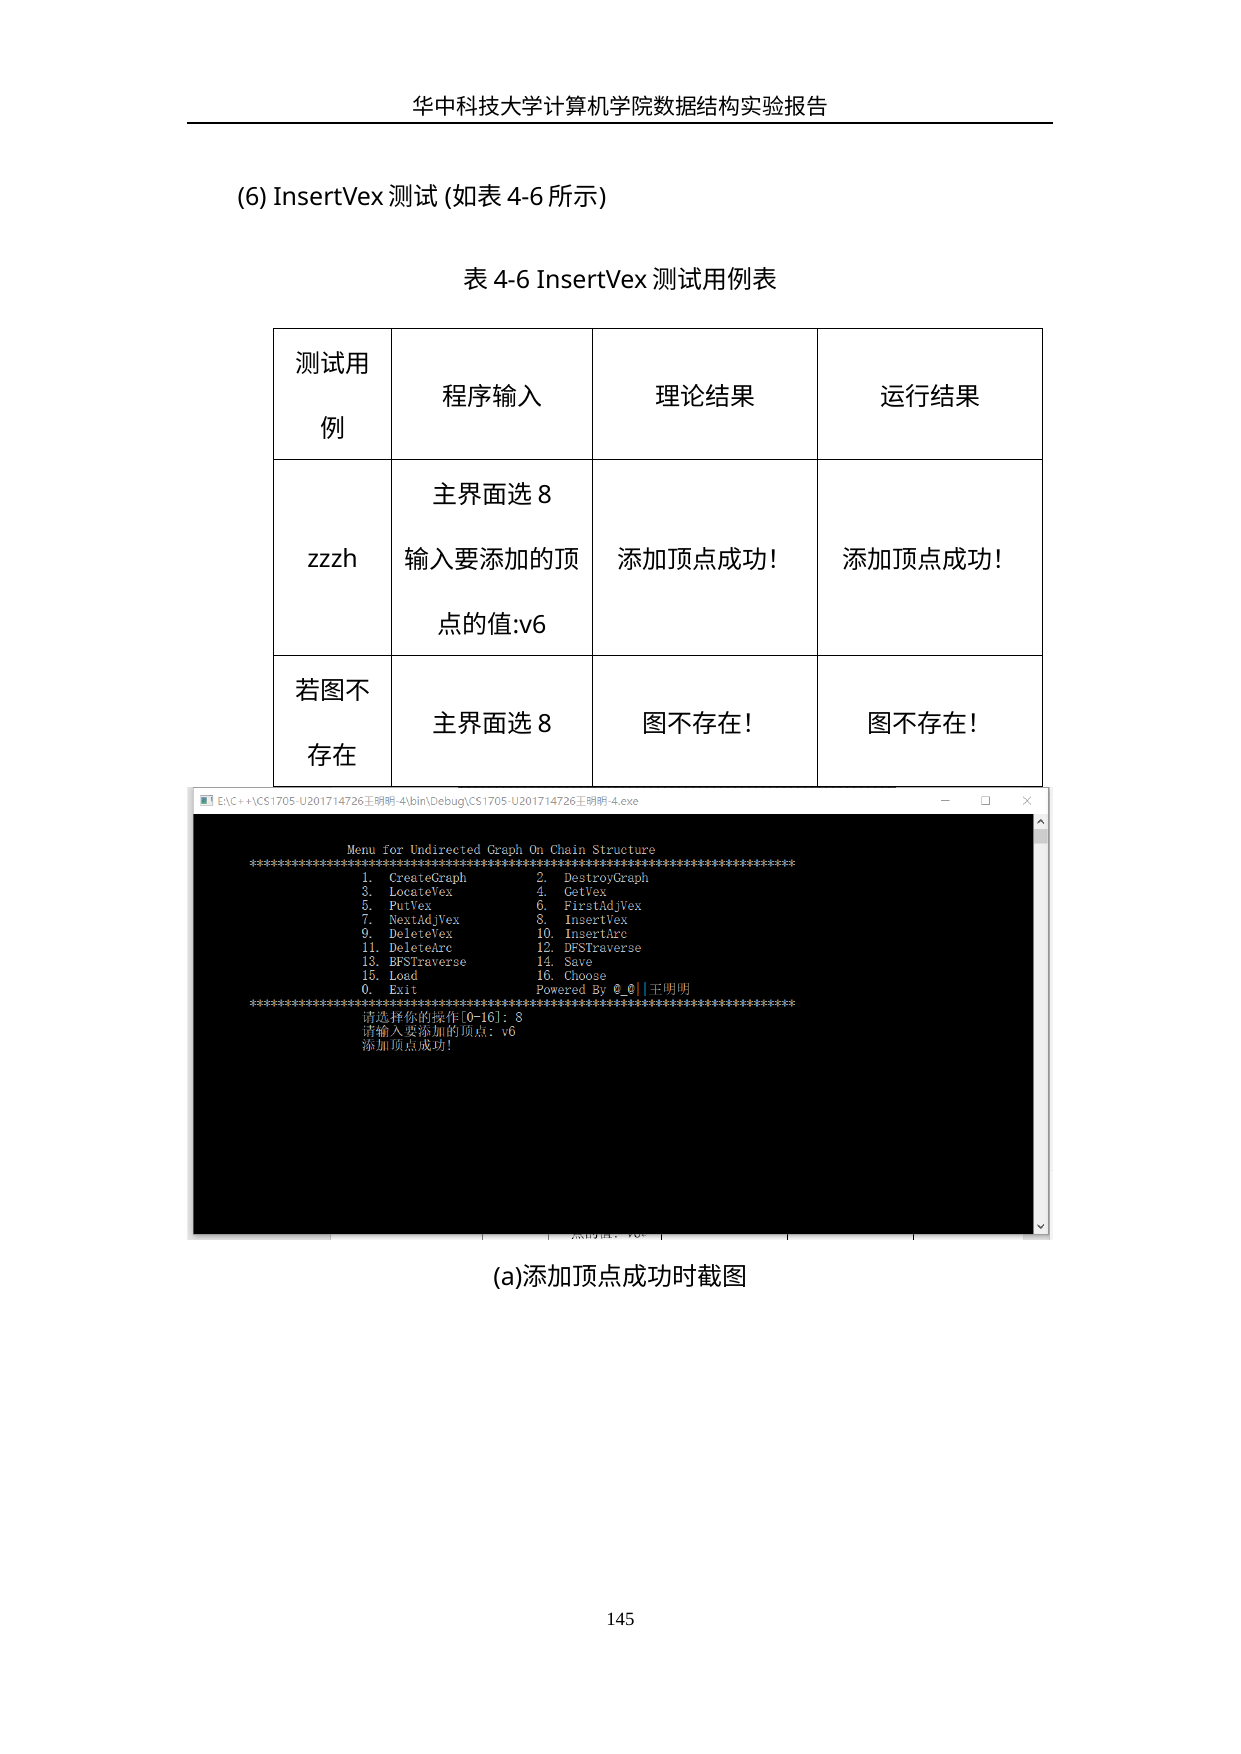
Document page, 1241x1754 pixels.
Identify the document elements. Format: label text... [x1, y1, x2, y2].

text 表4-6 InsertVex测试用例表 [187, 245, 1053, 310]
table_cell 若图不存在 [274, 656, 391, 786]
table_cell 主界面选8 [392, 656, 592, 786]
table_cell 添加顶点成功！ [818, 460, 1042, 655]
table_header 程序输入 [392, 329, 592, 459]
table_header 理论结果 [593, 329, 817, 459]
table_cell 主界面选8 输入要添加的顶点的值:v6 [392, 460, 592, 655]
table_cell 图不存在！ [818, 656, 1042, 786]
picture [187, 787, 1053, 1240]
text (a)添加顶点成功时截图 [187, 1242, 1053, 1307]
table_header 运行结果 [818, 329, 1042, 459]
text (6) InsertVex测试 (如表4-6所示) [187, 162, 1053, 227]
table_header 测试用例 [274, 329, 391, 459]
table_cell 图不存在！ [593, 656, 817, 786]
table_cell 添加顶点成功！ [593, 460, 817, 655]
table_cell zzzh [274, 460, 391, 655]
